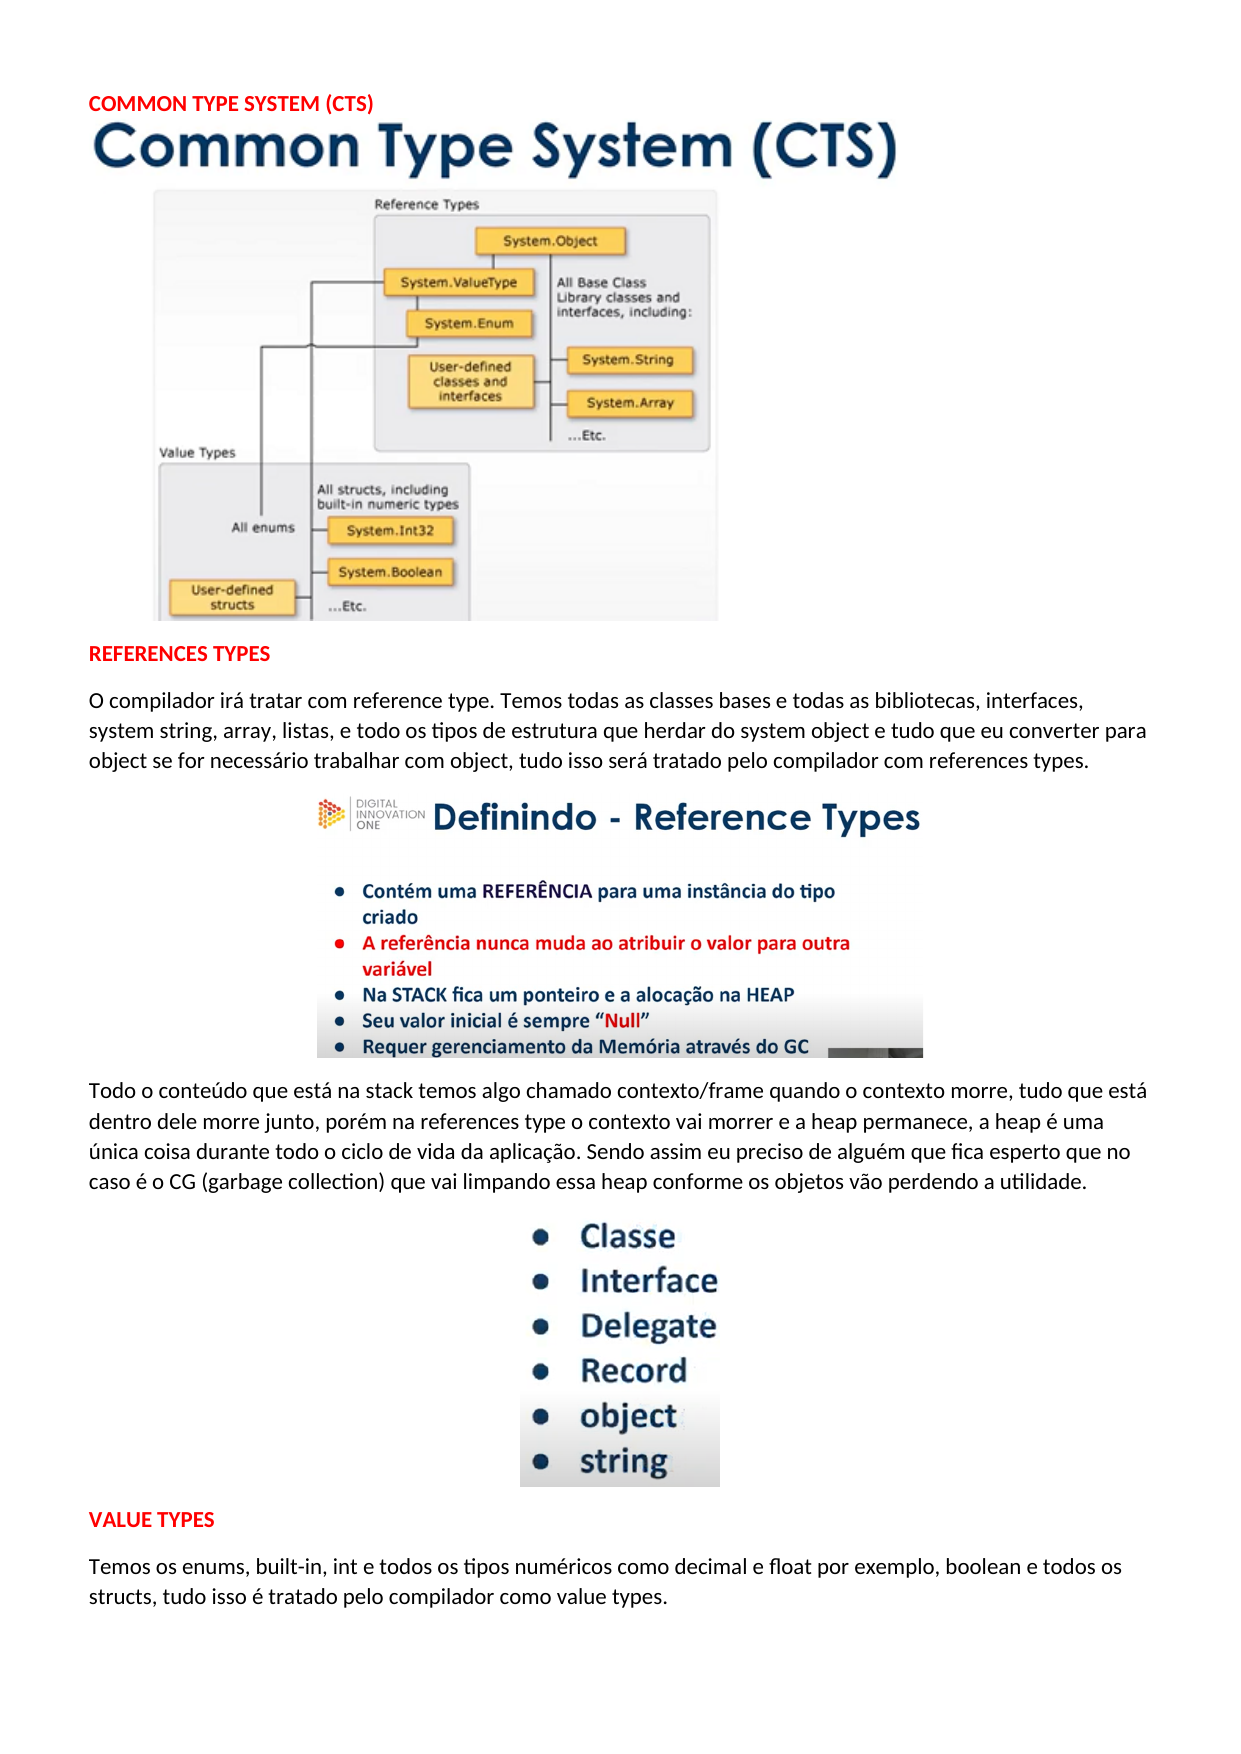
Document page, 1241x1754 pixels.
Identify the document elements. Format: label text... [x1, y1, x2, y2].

text Temos os enums, built-in, int e todos os tipos numéricos como decimal e float por exemplo, boolean e todos os structs, tudo isso é tratado pelo compilador como value types. [89, 1552, 1152, 1610]
picture [317, 793, 924, 1058]
text REFERENCES TYPES [89, 639, 1152, 667]
text Todo o conteúdo que está na stack temos algo chamado contexto/frame quando o contexto morre, tudo que está dentro dele morre junto, porém na references type o contexto vai morrer e a heap permanece, a heap é uma única coisa durante todo o ciclo de vida da aplicação. Sendo assim eu preciso de alguém que fica esperto que no caso é o CG (garbage collection) que vai limpando essa heap conforme os objetos vão perdendo a utilidade. [89, 1077, 1152, 1195]
text VALUE TYPES [89, 1505, 1152, 1533]
text O compilador irá tratar com reference type. Temos todas as classes bases e todas as bibliotecas, interfaces, system string, array, listas, e todo os tipos de estrutura que herdar do system object e tudo que eu converter para object se for necessário trabalhar com object, tudo isso será tratado pelo compilador com references types. [89, 686, 1152, 774]
picture [88, 118, 902, 621]
picture [520, 1214, 720, 1487]
